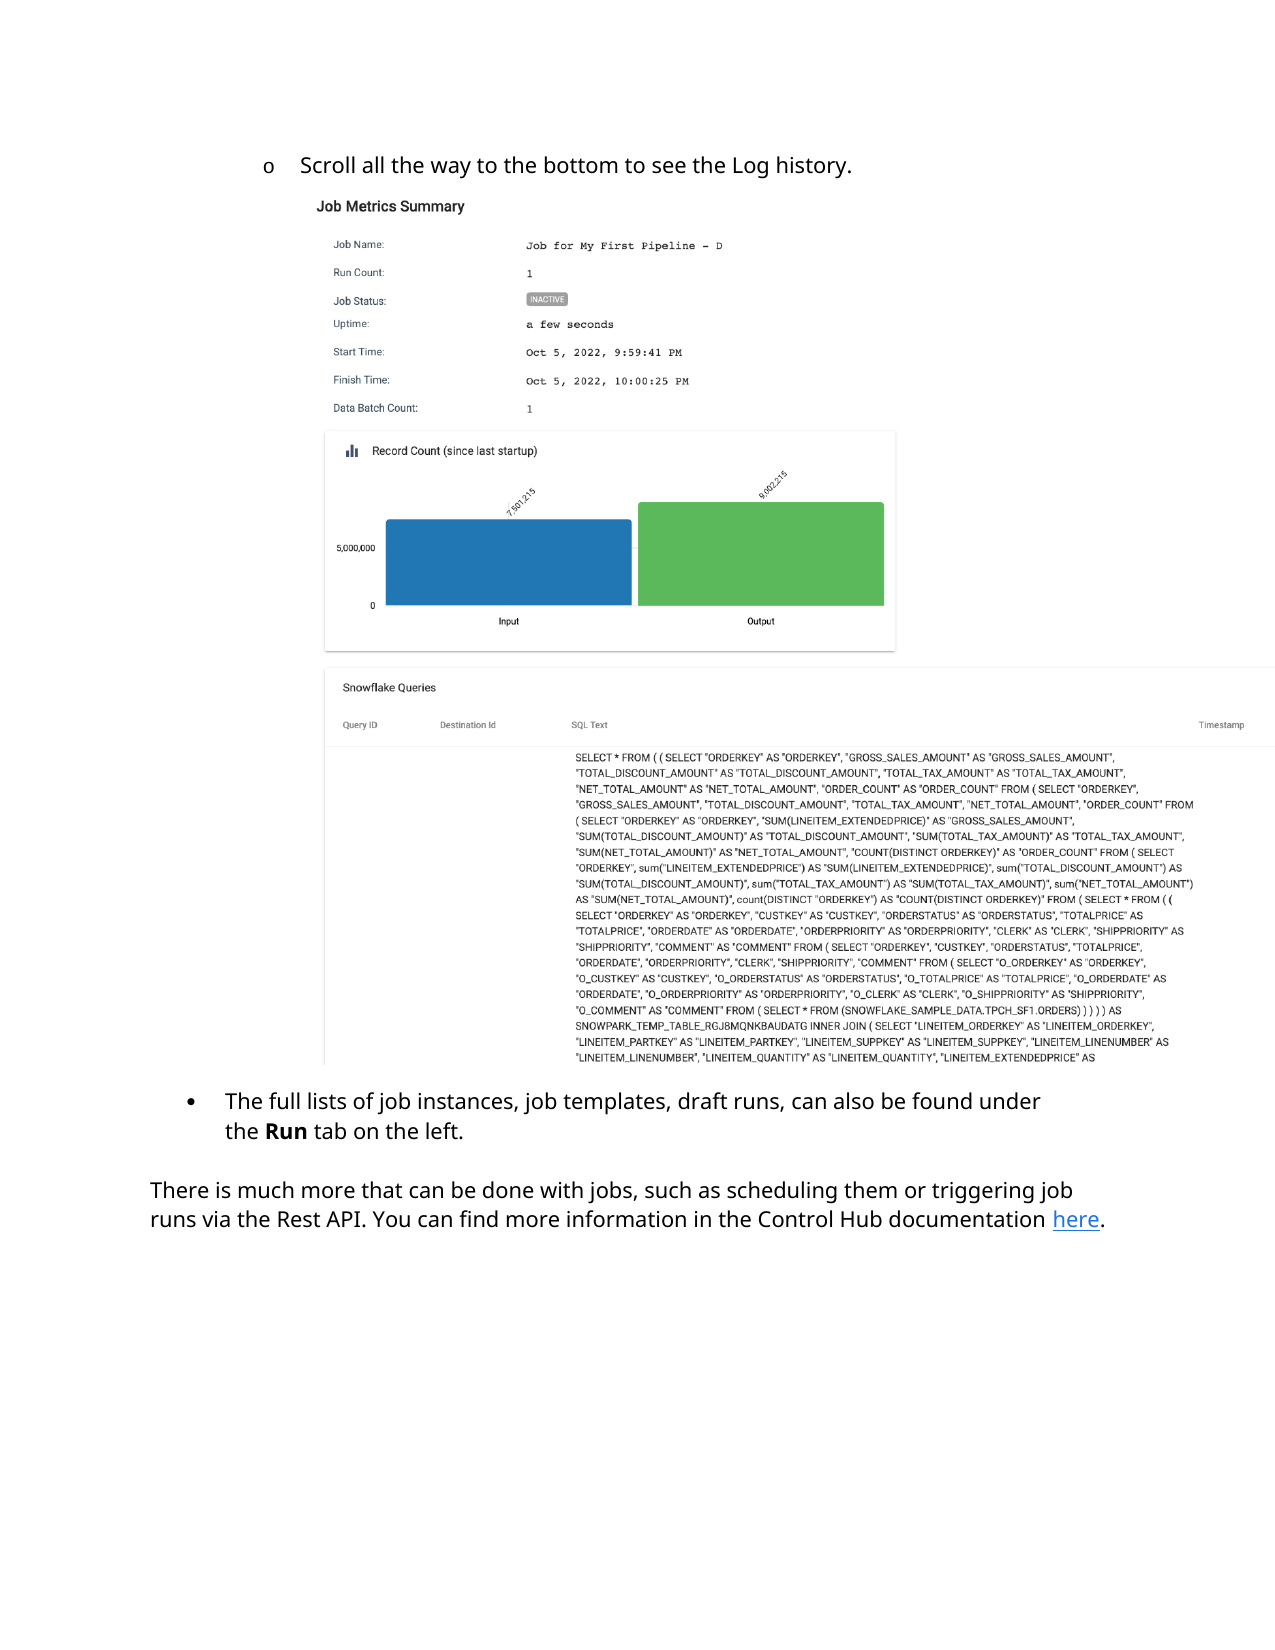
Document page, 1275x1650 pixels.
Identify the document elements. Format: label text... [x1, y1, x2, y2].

picture [300, 179, 1275, 1074]
text There is much more that can be done with jobs, such as scheduling them or triggering job runs via the Rest API. You can find more information in the Control Hub documentation here. [150, 1175, 1125, 1234]
list The full lists of job instances, job templates, draft runs, can also be found under the Run tab on the left. [187, 1086, 1125, 1146]
